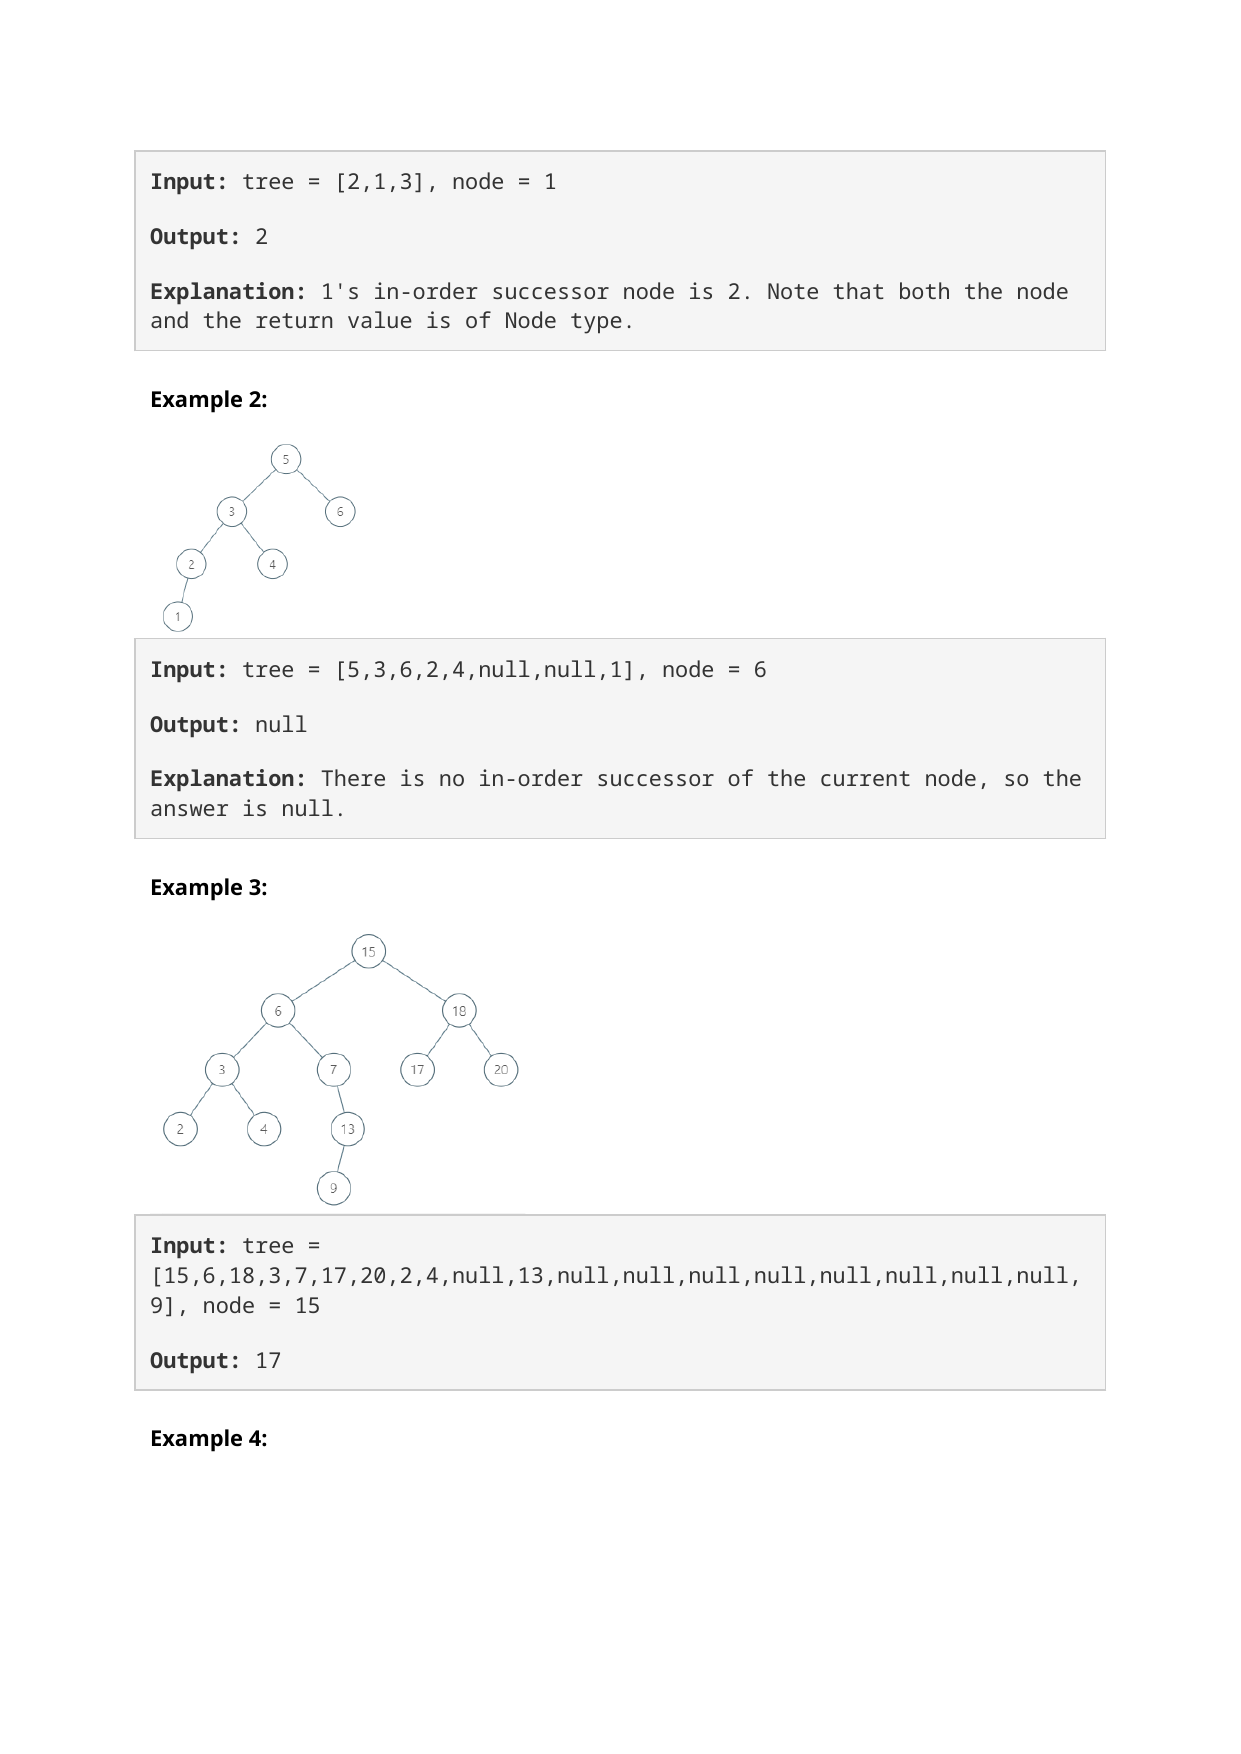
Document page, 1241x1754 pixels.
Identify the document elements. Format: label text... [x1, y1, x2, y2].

picture [150, 438, 364, 638]
text Output: null [136, 692, 1105, 738]
text Example 4: [150, 1416, 1090, 1453]
text Input: tree = [15,6,18,3,7,17,20,2,4,null,13,null,null,null,null,null,null,null,null,9], node = 15 [136, 1216, 1105, 1319]
picture [150, 926, 526, 1214]
text Example 3: [150, 864, 1090, 902]
text Input: tree = [2,1,3], node = 1 [136, 152, 1105, 196]
text Output: 17 [136, 1328, 1105, 1389]
text Explanation: 1's in-order successor node is 2. Note that both the node and the return value is of Node type. [136, 259, 1105, 350]
text Input: tree = [5,3,6,2,4,null,null,1], node = 6 [136, 639, 1105, 683]
text Example 2: [150, 376, 1090, 414]
text Output: 2 [136, 205, 1105, 251]
text Explanation: There is no in-order successor of the current node, so the answer is null. [136, 747, 1105, 838]
